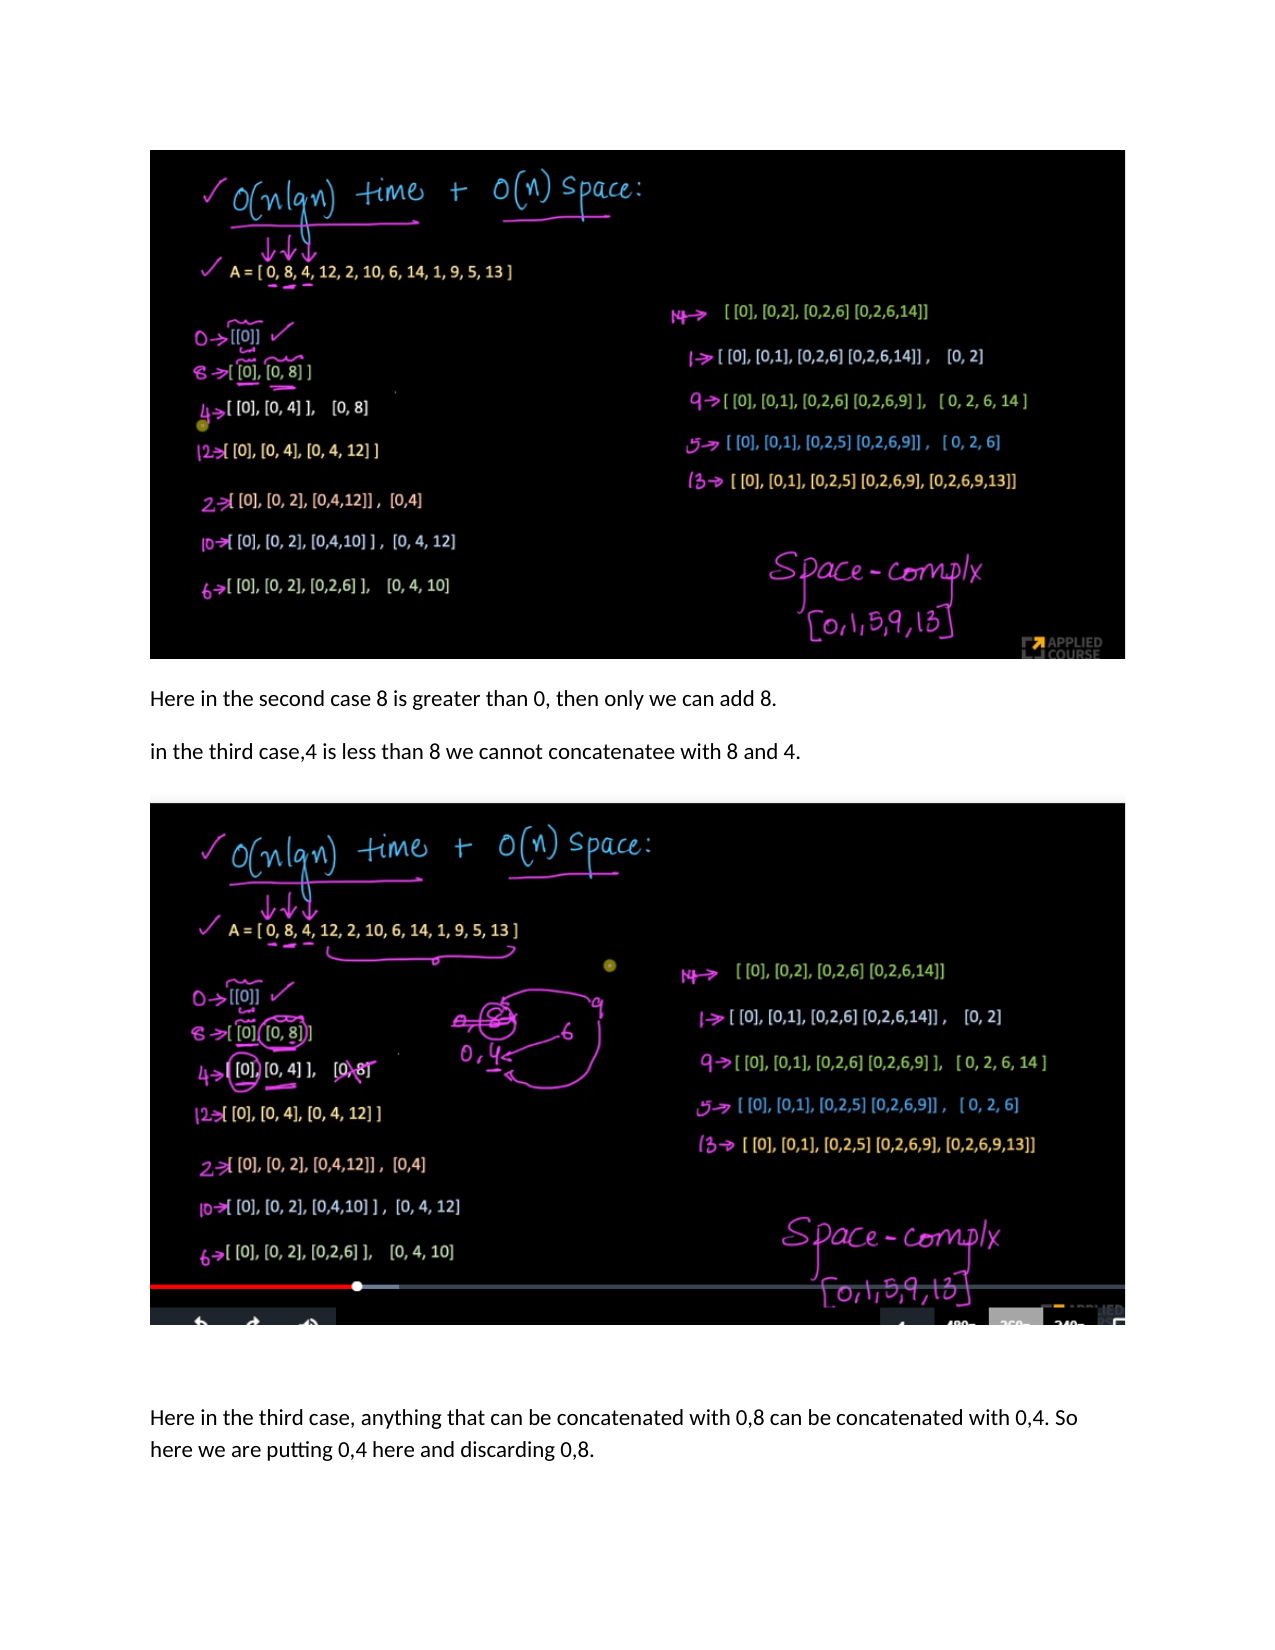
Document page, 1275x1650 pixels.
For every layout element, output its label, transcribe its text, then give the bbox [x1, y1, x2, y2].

text Here in the third case, anything that can be concatenated with 0,8 can be concatenated with 0,4. So here we are putting 0,4 here and discarding 0,8. [150, 1403, 1125, 1463]
text in the third case,4 is less than 8 we cannot concatenatee with 8 and 4. [150, 737, 1125, 765]
text Here in the second case 8 is greater than 0, then only we can add 8. [150, 684, 1125, 712]
picture [150, 789, 1125, 1325]
picture [150, 150, 1125, 659]
